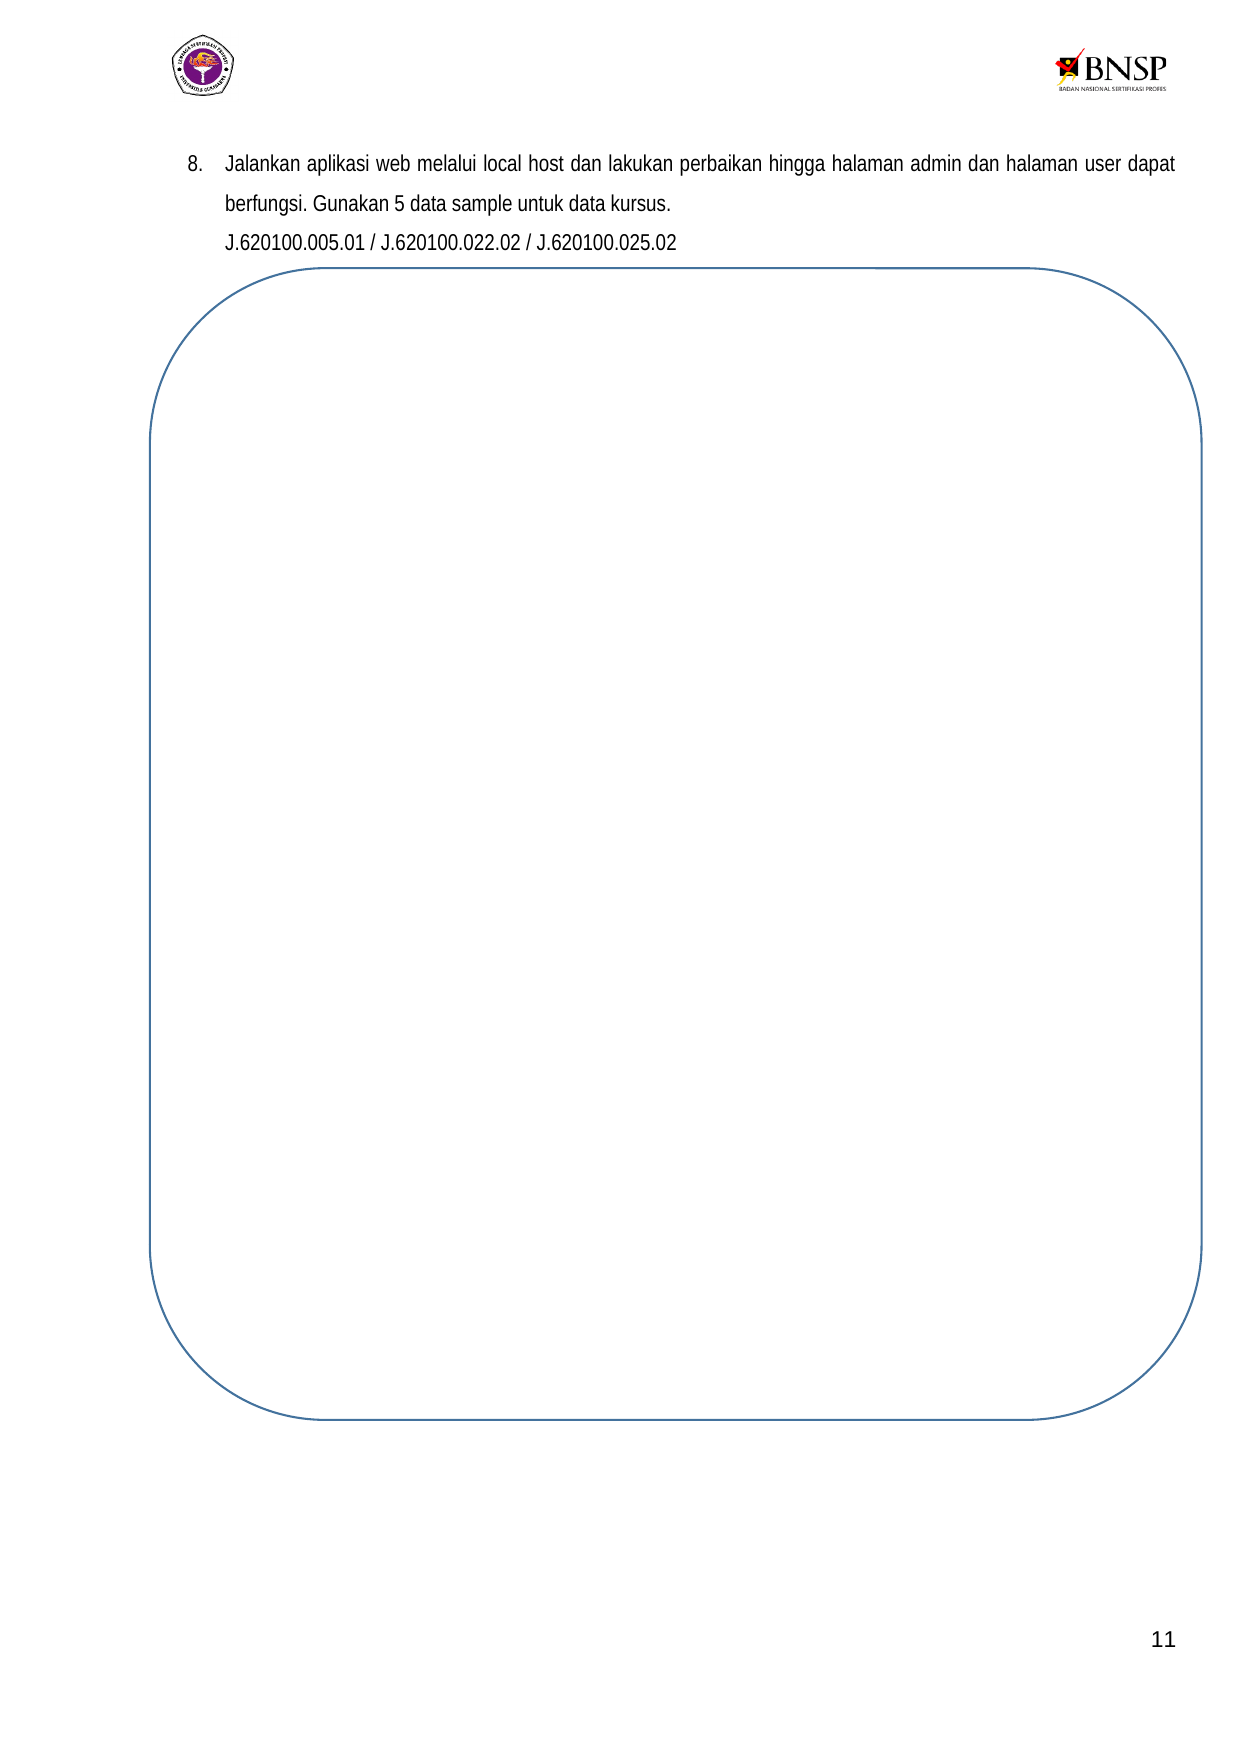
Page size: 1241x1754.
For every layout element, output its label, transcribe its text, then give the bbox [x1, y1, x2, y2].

list Jalankan aplikasi web melalui local host dan lakukan perbaikan hingga halaman admin dan halaman user dapat berfungsi. Gunakan 5 data sample untuk data kursus. [187, 150, 1176, 216]
picture [166, 30, 239, 102]
picture [1055, 48, 1167, 91]
text J.620100.005.01 / J.620100.022.02 / J.620100.025.02 [225, 229, 1176, 255]
